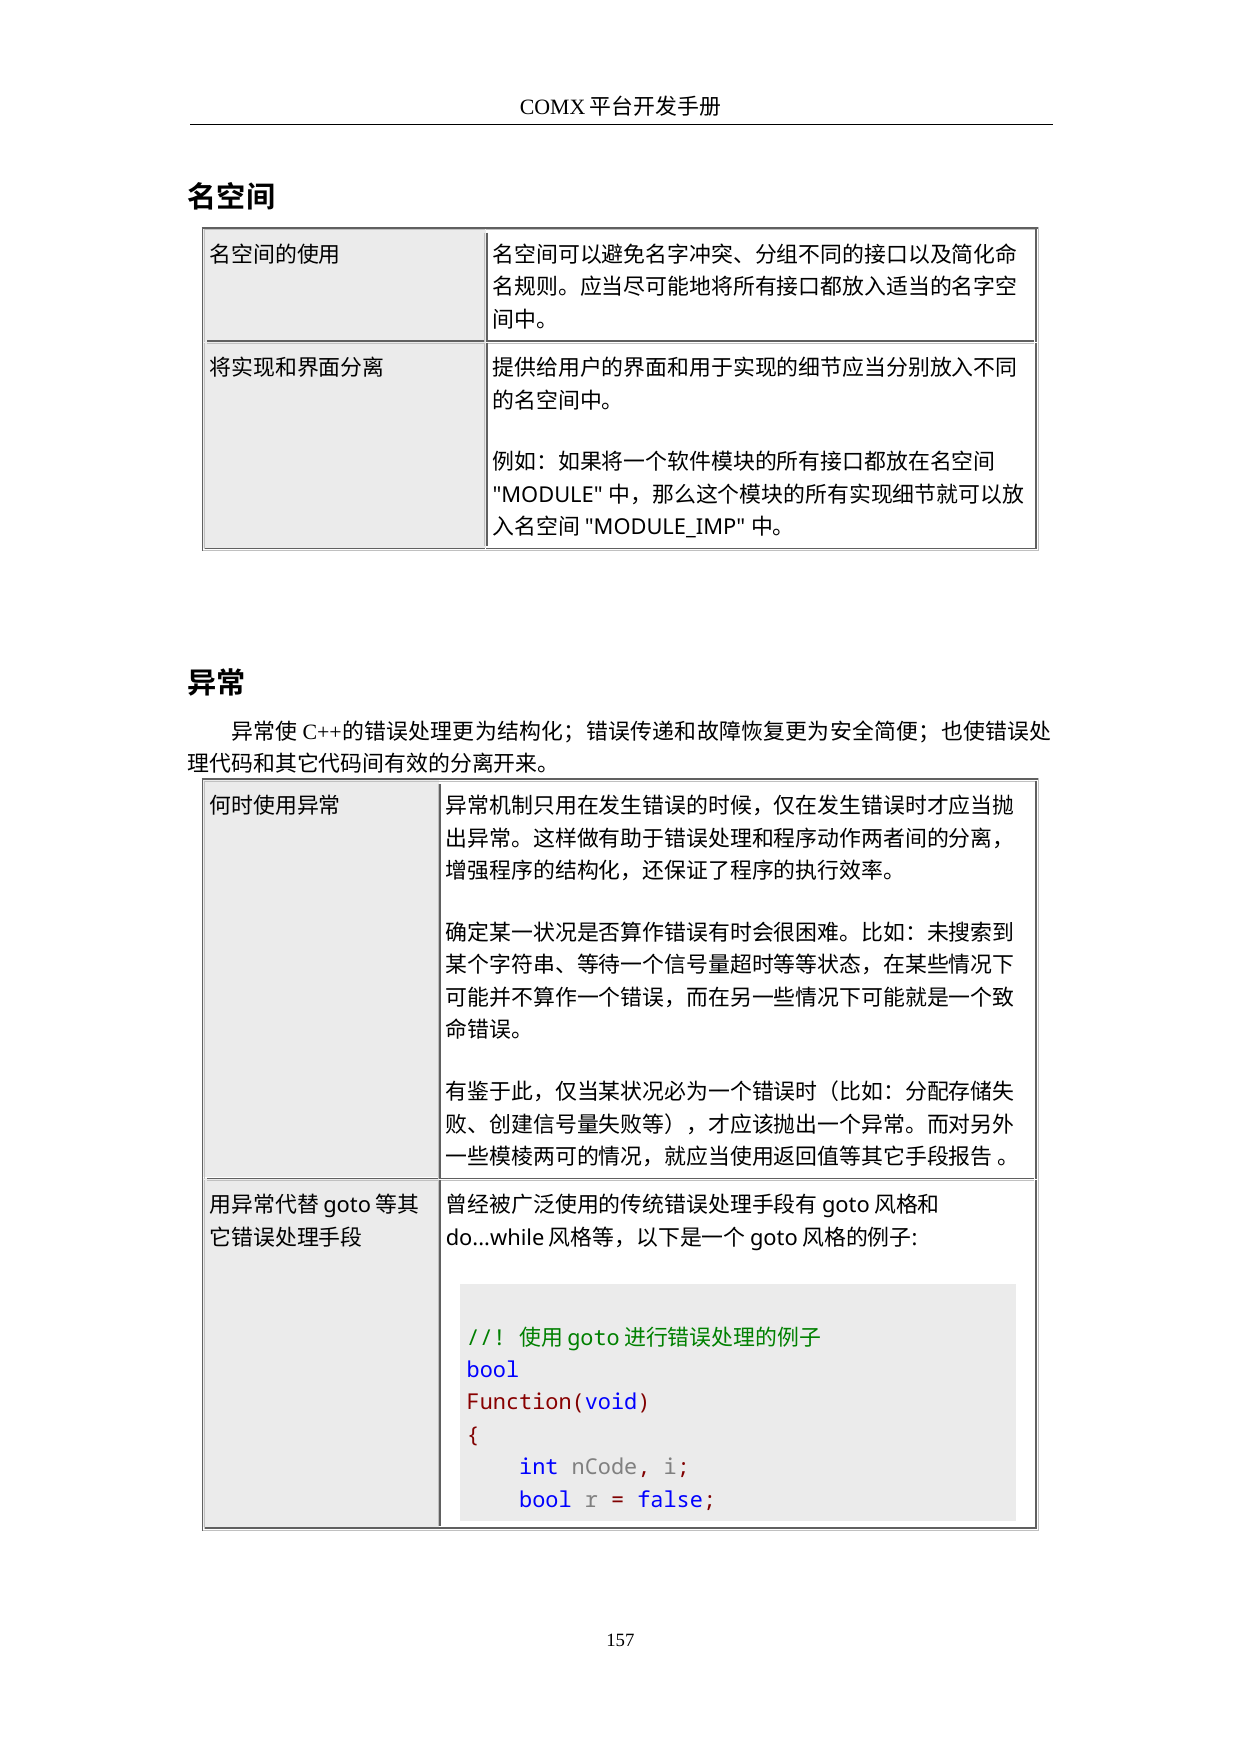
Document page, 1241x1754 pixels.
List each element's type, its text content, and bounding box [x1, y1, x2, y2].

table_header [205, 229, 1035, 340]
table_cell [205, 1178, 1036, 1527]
text 异常使C++的错误处理更为结构化；错误传递和故障恢复更为安全简便；也使错误处理代码和其它代码间有效的分离开来。 [187, 713, 1053, 778]
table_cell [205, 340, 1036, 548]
subtitle 异常 [187, 648, 1053, 713]
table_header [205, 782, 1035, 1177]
subtitle 名空间 [187, 162, 1053, 227]
